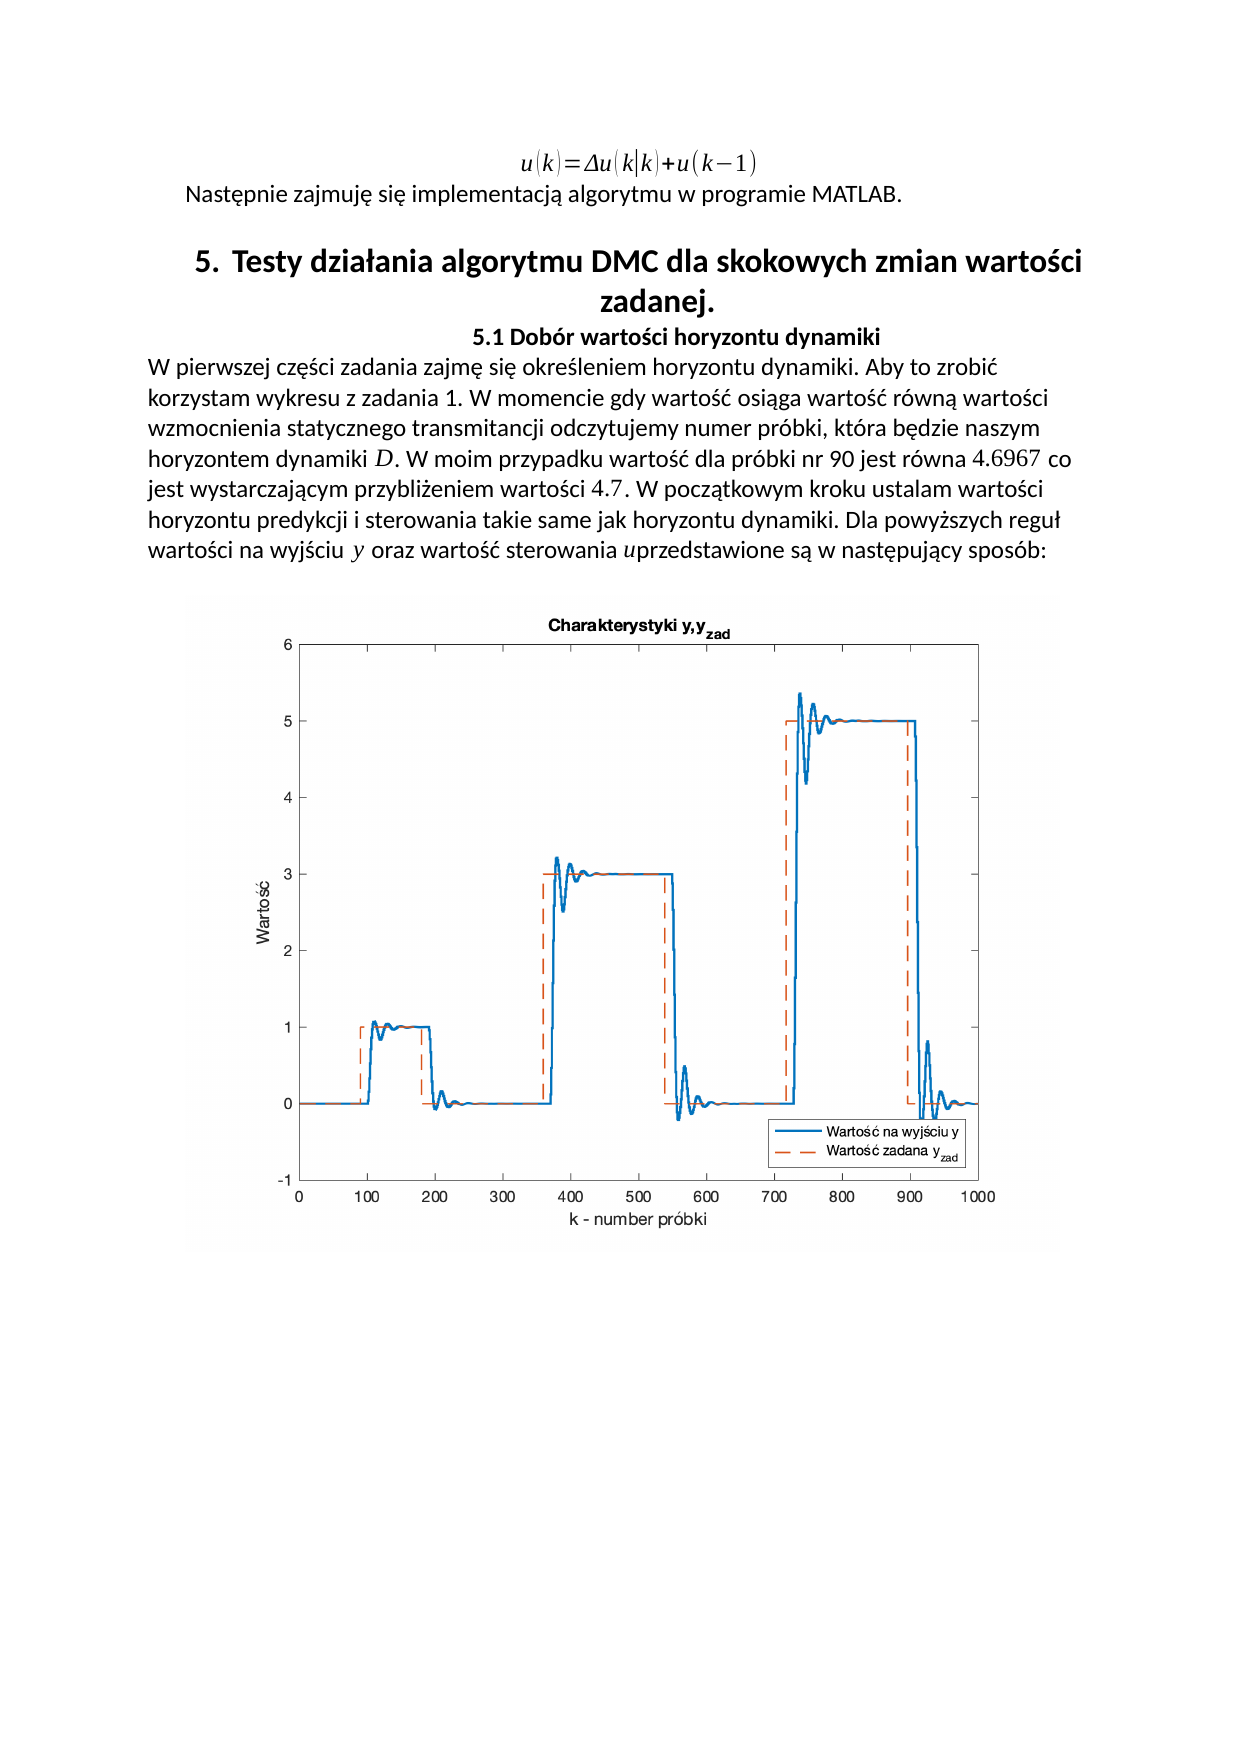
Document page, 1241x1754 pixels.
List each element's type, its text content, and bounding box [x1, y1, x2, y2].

text W pierwszej części zadania zajmę się określeniem horyzontu dynamiki. Aby to zrobić korzystam wykresu z zadania 1. W momencie gdy wartość osiąga wartość równą wartości wzmocnienia statycznego transmitancji odczytujemy numer próbki, która będzie naszym horyzontem dynamiki . W moim przypadku wartość dla próbki nr 90 jest równa co jest wystarczającym przybliżeniem wartości . W początkowym kroku ustalam wartości horyzontu predykcji i sterowania takie same jak horyzontu dynamiki. Dla powyższych reguł wartości na wyjściu oraz wartość sterowania przedstawione są w następujący sposób: [148, 352, 1093, 565]
picture [185, 595, 1060, 1252]
list Dobór wartości horyzontu dynamiki [260, 321, 1093, 352]
text Następnie zajmuję się implementacją algorytmu w programie MATLAB. [185, 178, 1093, 209]
list Testy działania algorytmu DMC dla skokowych zmian wartości zadanej. [185, 239, 1093, 321]
